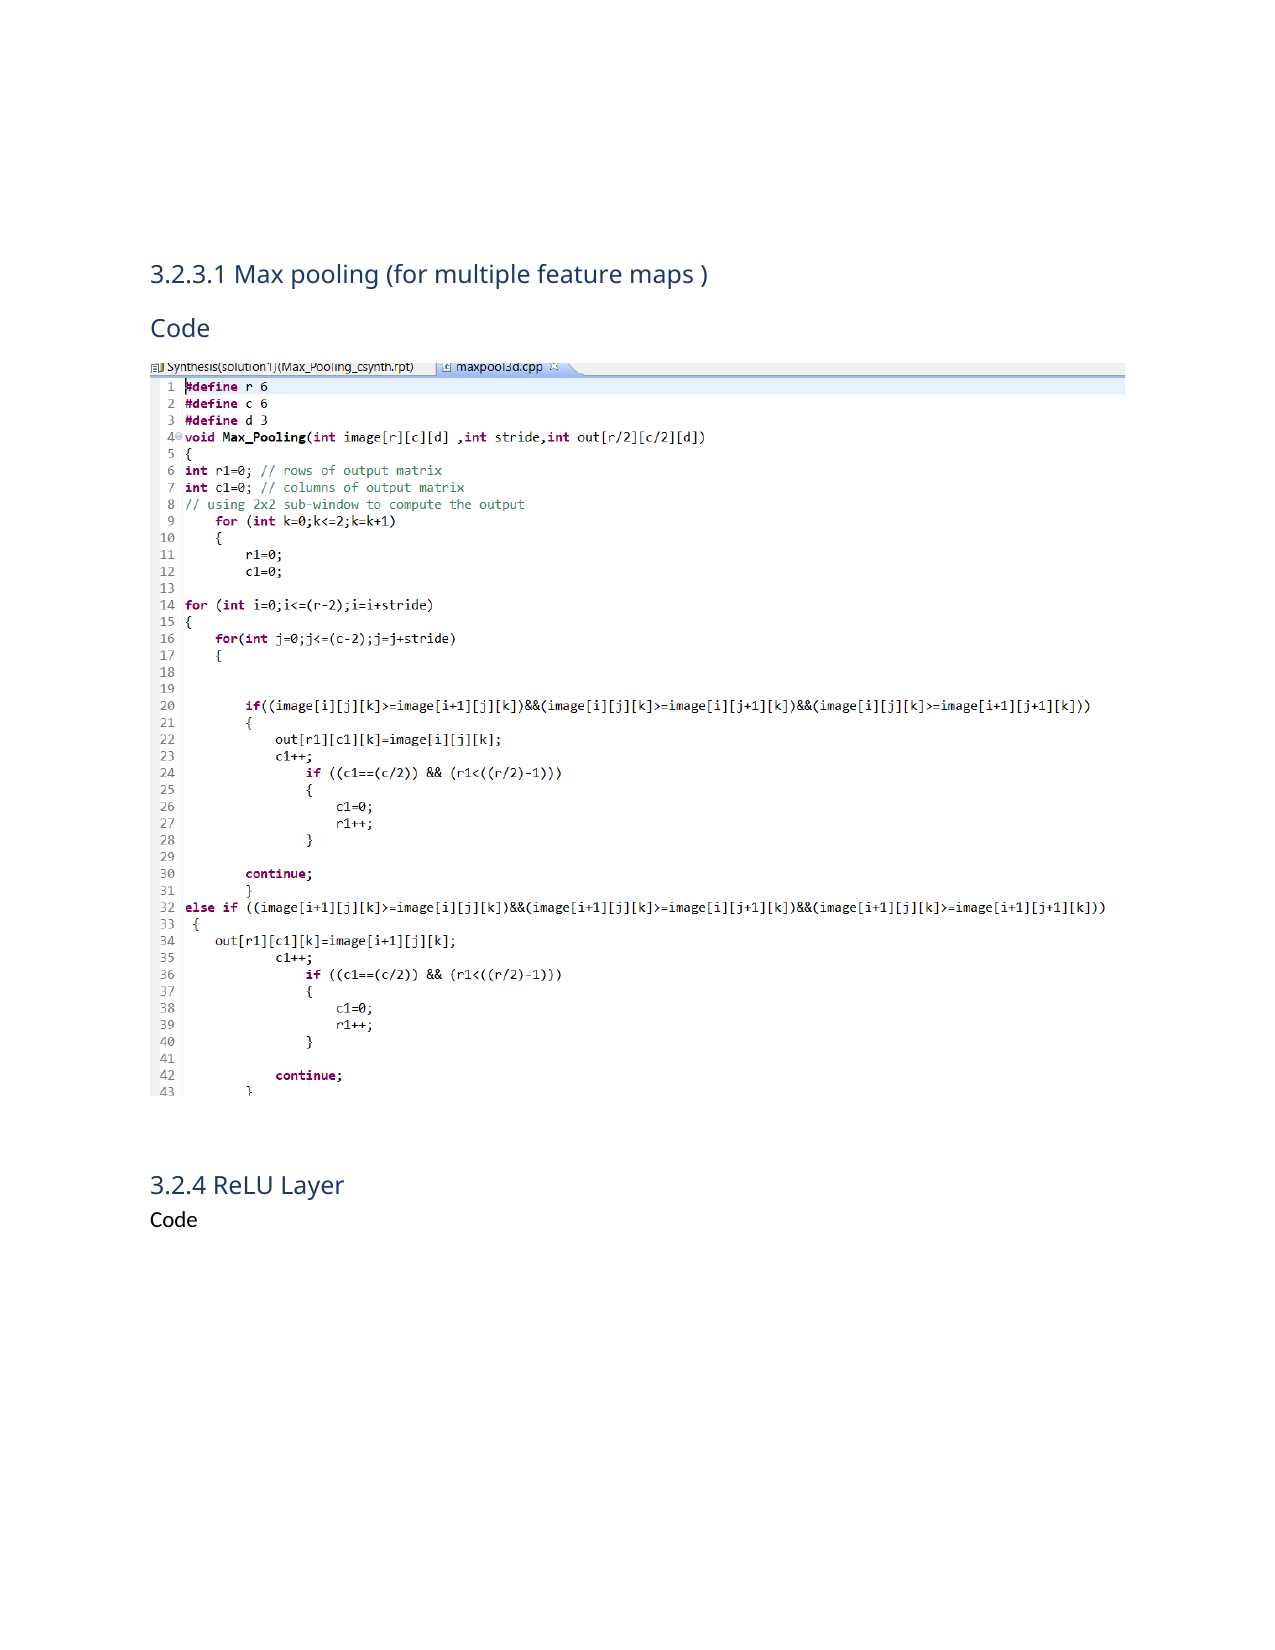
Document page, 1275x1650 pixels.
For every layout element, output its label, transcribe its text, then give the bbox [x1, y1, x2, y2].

text Code [150, 1205, 1125, 1233]
text Code [150, 310, 1125, 344]
picture [150, 363, 1125, 1096]
text 3.2.3.1 Max pooling (for multiple feature maps ) [150, 257, 1125, 291]
subtitle 3.2.4 ReLU Layer [150, 1168, 1125, 1202]
